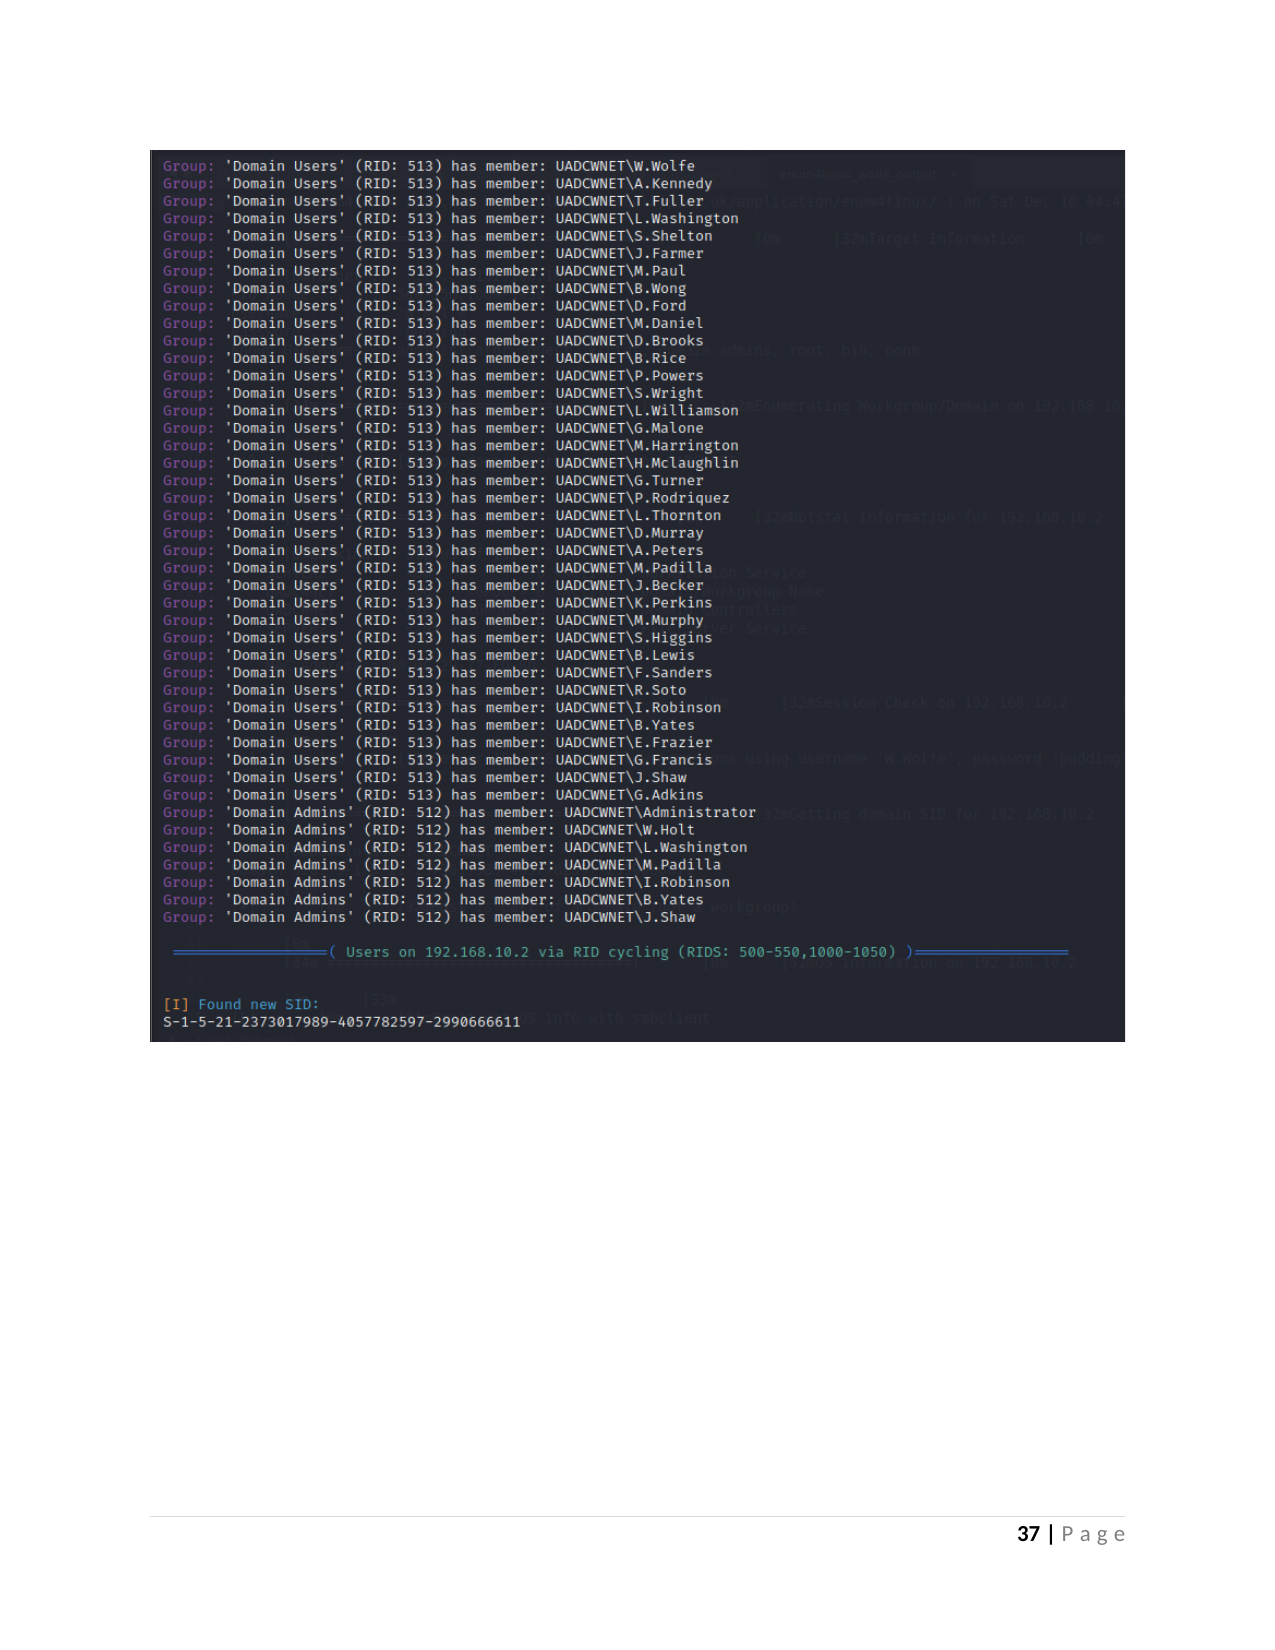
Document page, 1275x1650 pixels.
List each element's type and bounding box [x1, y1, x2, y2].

picture [150, 150, 1125, 1042]
